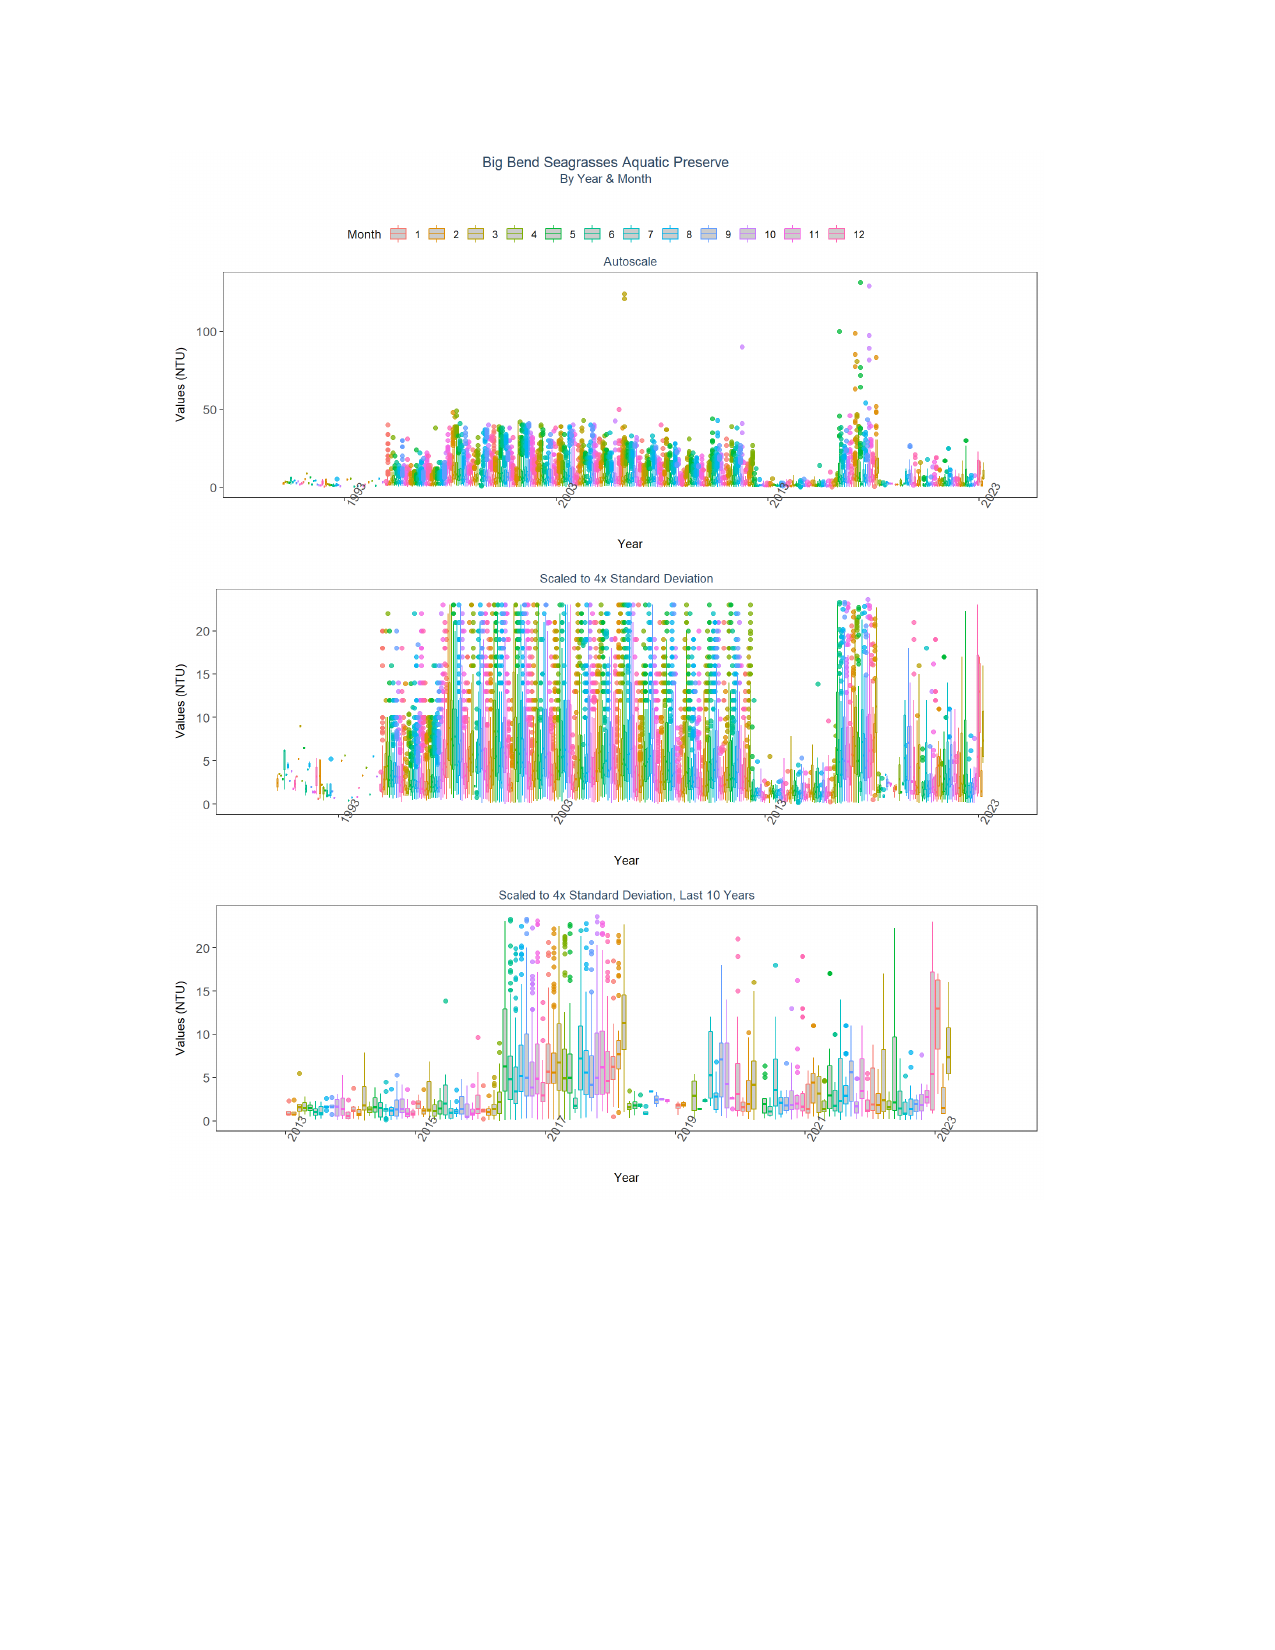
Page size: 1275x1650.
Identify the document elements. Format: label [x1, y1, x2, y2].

picture [168, 150, 1044, 1200]
